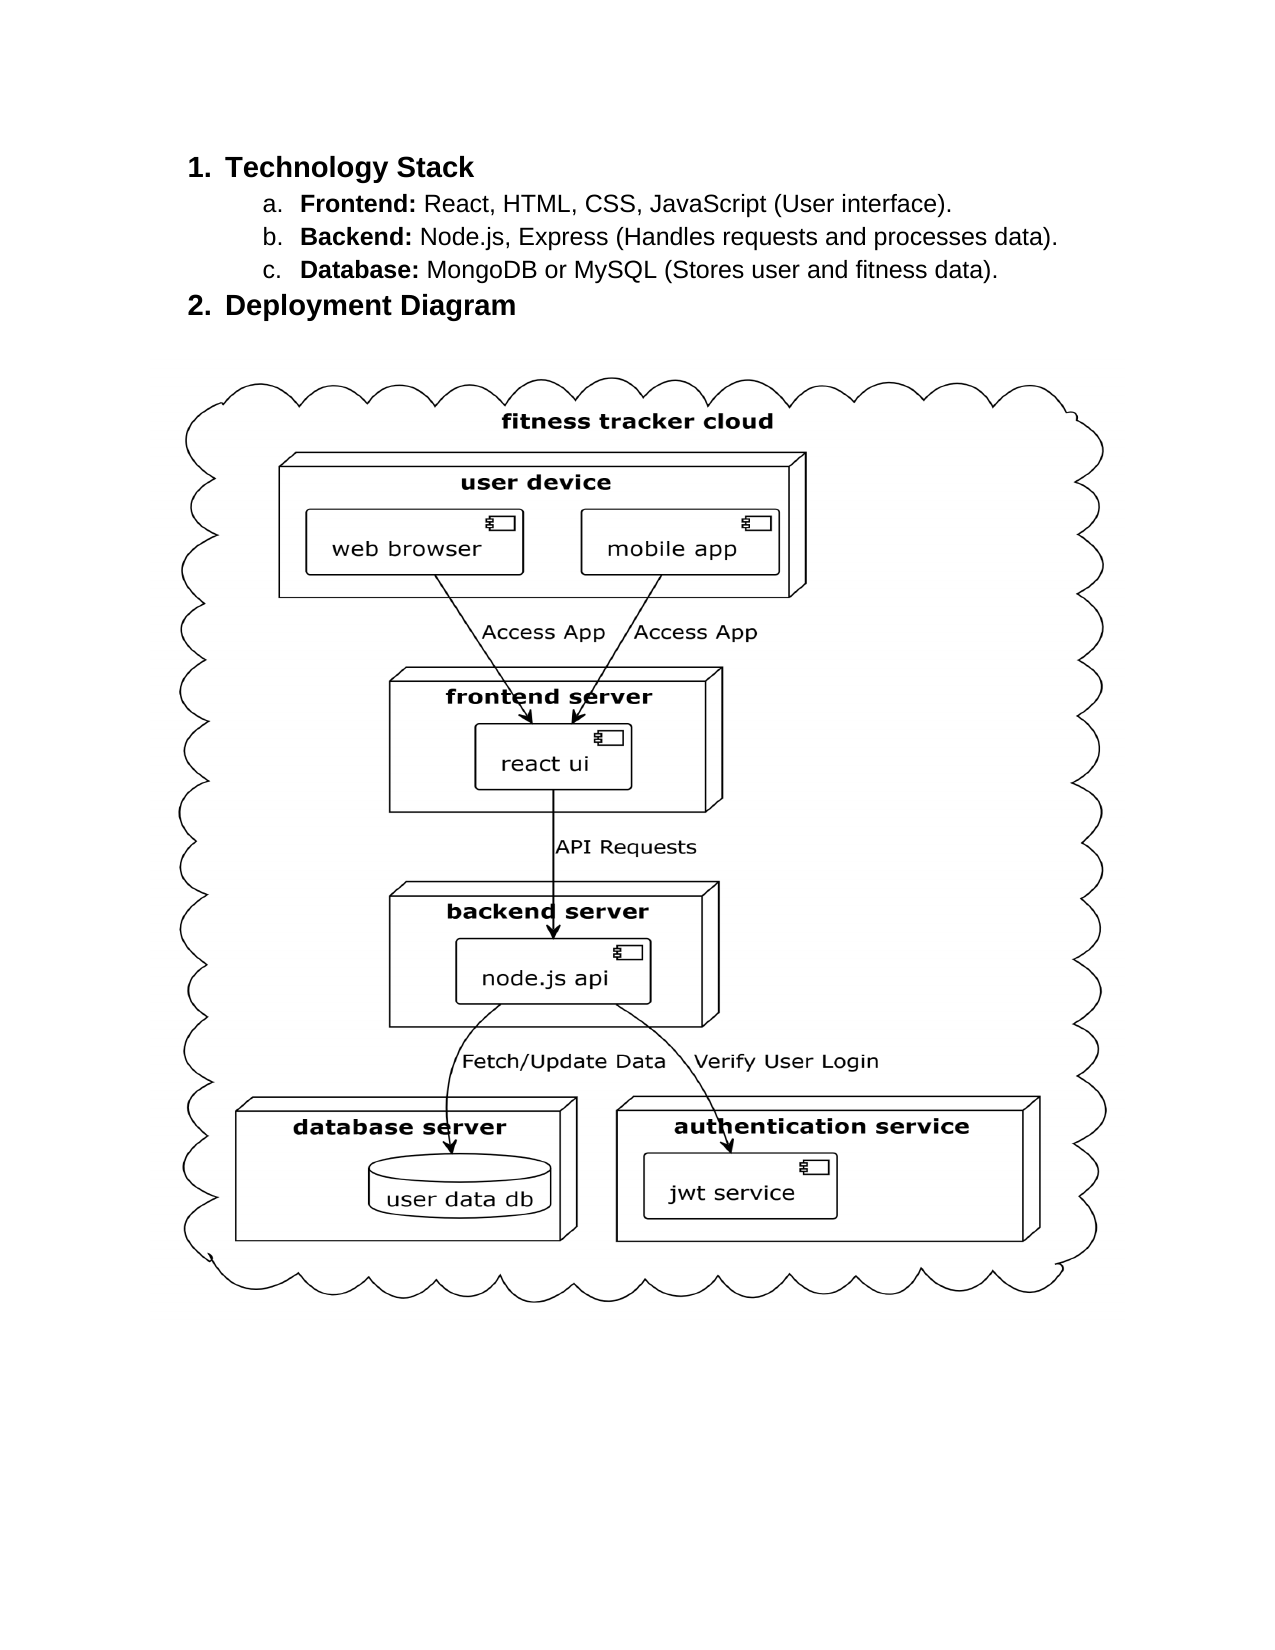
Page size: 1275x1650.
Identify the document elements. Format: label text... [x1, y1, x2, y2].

list Database: MongoDB or MySQL (Stores user and fitness data). [262, 254, 1125, 283]
picture [150, 351, 1125, 1320]
list Frontend: React, HTML, CSS, JavaScript (User interface). [262, 188, 1125, 217]
list Backend: Node.js, Express (Handles requests and processes data). [262, 222, 1125, 250]
list Technology Stack [187, 150, 1125, 183]
list Deployment Diagram [187, 288, 1125, 321]
